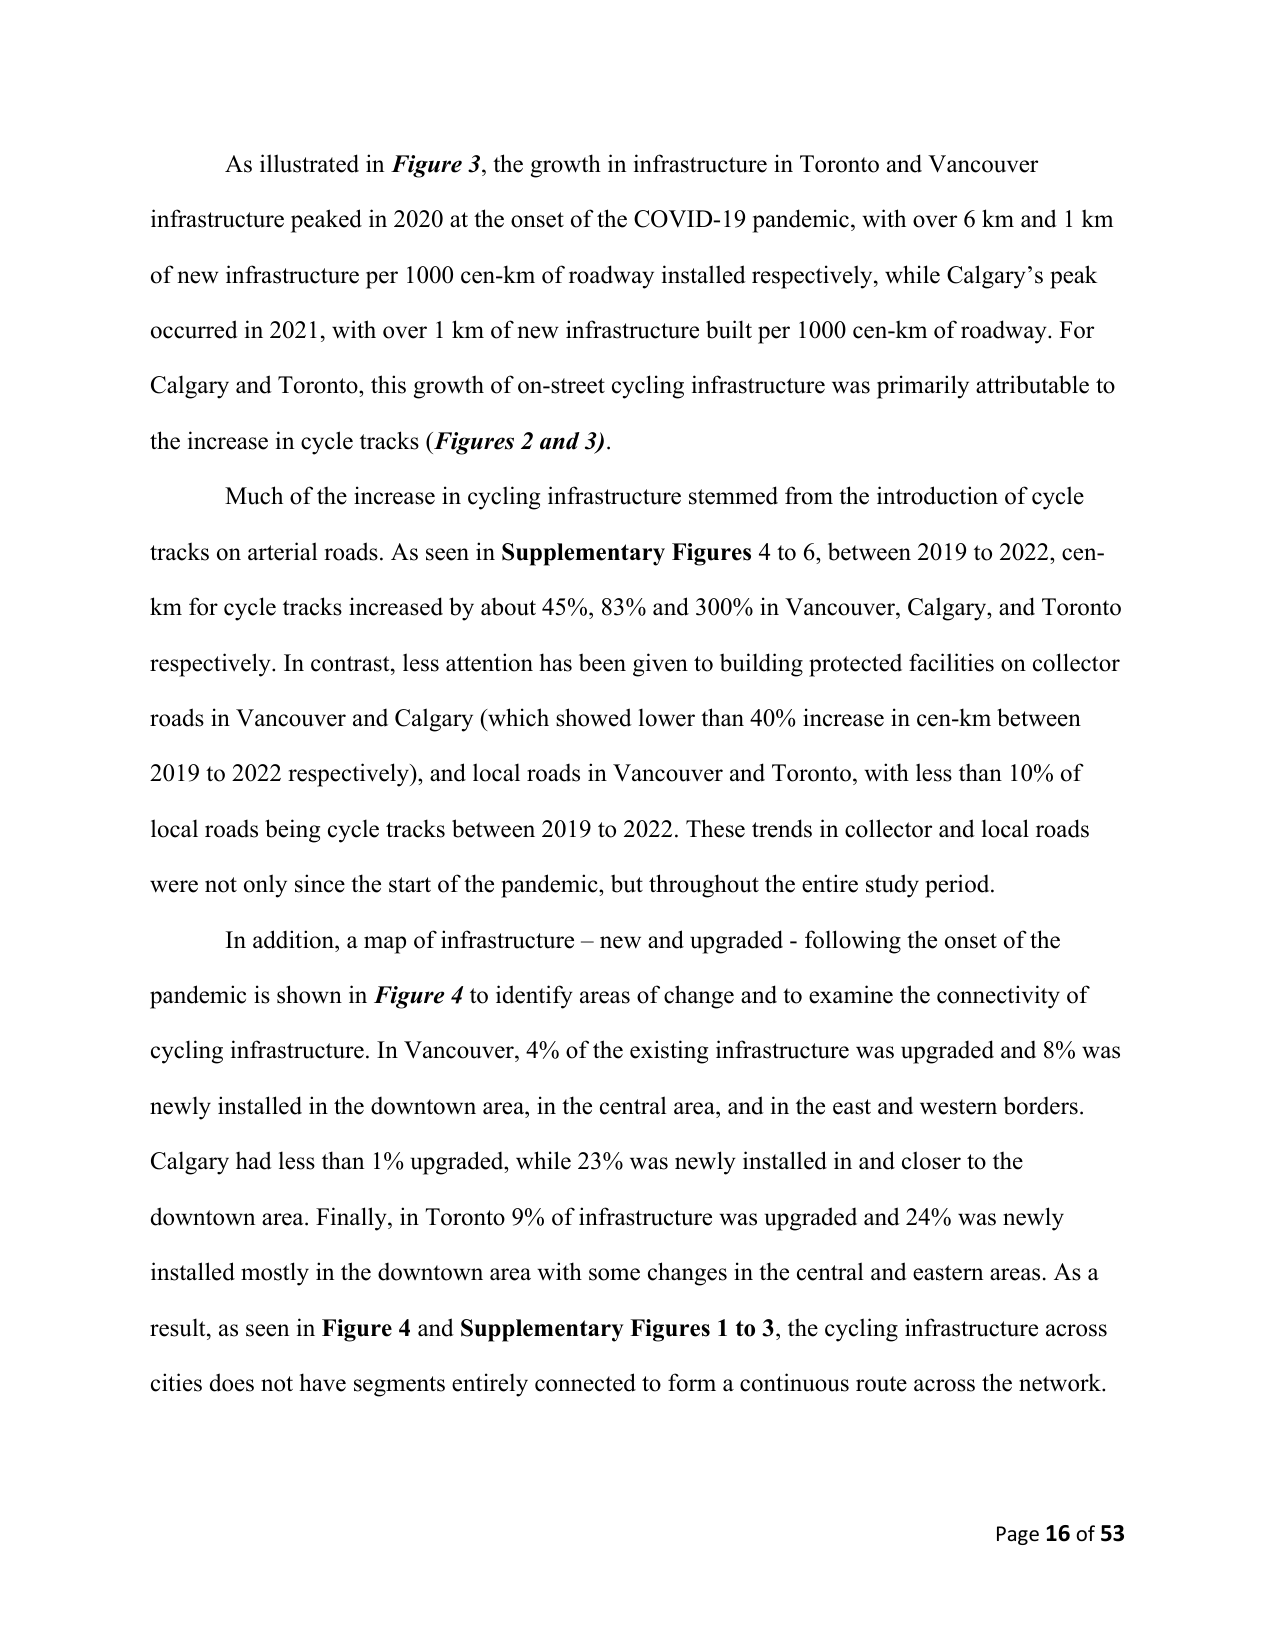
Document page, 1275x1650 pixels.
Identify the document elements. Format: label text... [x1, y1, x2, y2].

text Much of the increase in cycling infrastructure stemmed from the introduction of cycle tracks on arterial roads. As seen in Supplementary Figures 4 to 6, between 2019 to 2022, cen-km for cycle tracks increased by about 45%, 83% and 300% in Vancouver, Calgary, and Toronto respectively. In contrast, less attention has been given to building protected facilities on collector roads in Vancouver and Calgary (which showed lower than 40% increase in cen-km between 2019 to 2022 respectively), and local roads in Vancouver and Toronto, with less than 10% of local roads being cycle tracks between 2019 to 2022. These trends in collector and local roads were not only since the start of the pandemic, but throughout the entire study period. [150, 482, 1125, 898]
text As illustrated in Figure 3, the growth in infrastructure in Toronto and Vancouver infrastructure peaked in 2020 at the onset of the COVID-19 pandemic, with over 6 km and 1 km of new infrastructure per 1000 cen-km of roadway installed respectively, while Calgary’s peak occurred in 2021, with over 1 km of new infrastructure built per 1000 cen-km of roadway. For Calgary and Toronto, this growth of on-street cycling infrastructure was primarily attributable to the increase in cycle tracks (Figures 2 and 3). [150, 150, 1125, 455]
text In addition, a map of infrastructure – new and upgraded - following the onset of the pandemic is shown in Figure 4 to identify areas of change and to examine the connectivity of cycling infrastructure. In Vancouver, 4% of the existing infrastructure was upgraded and 8% was newly installed in the downtown area, in the central area, and in the east and western borders. Calgary had less than 1% upgraded, while 23% was newly installed in and closer to the downtown area. Finally, in Toronto 9% of infrastructure was upgraded and 24% was newly installed mostly in the downtown area with some changes in the central and eastern areas. As a result, as seen in Figure 4 and Supplementary Figures 1 to 3, the cycling infrastructure across cities does not have segments entirely connected to form a continuous route across the network. [150, 926, 1125, 1397]
